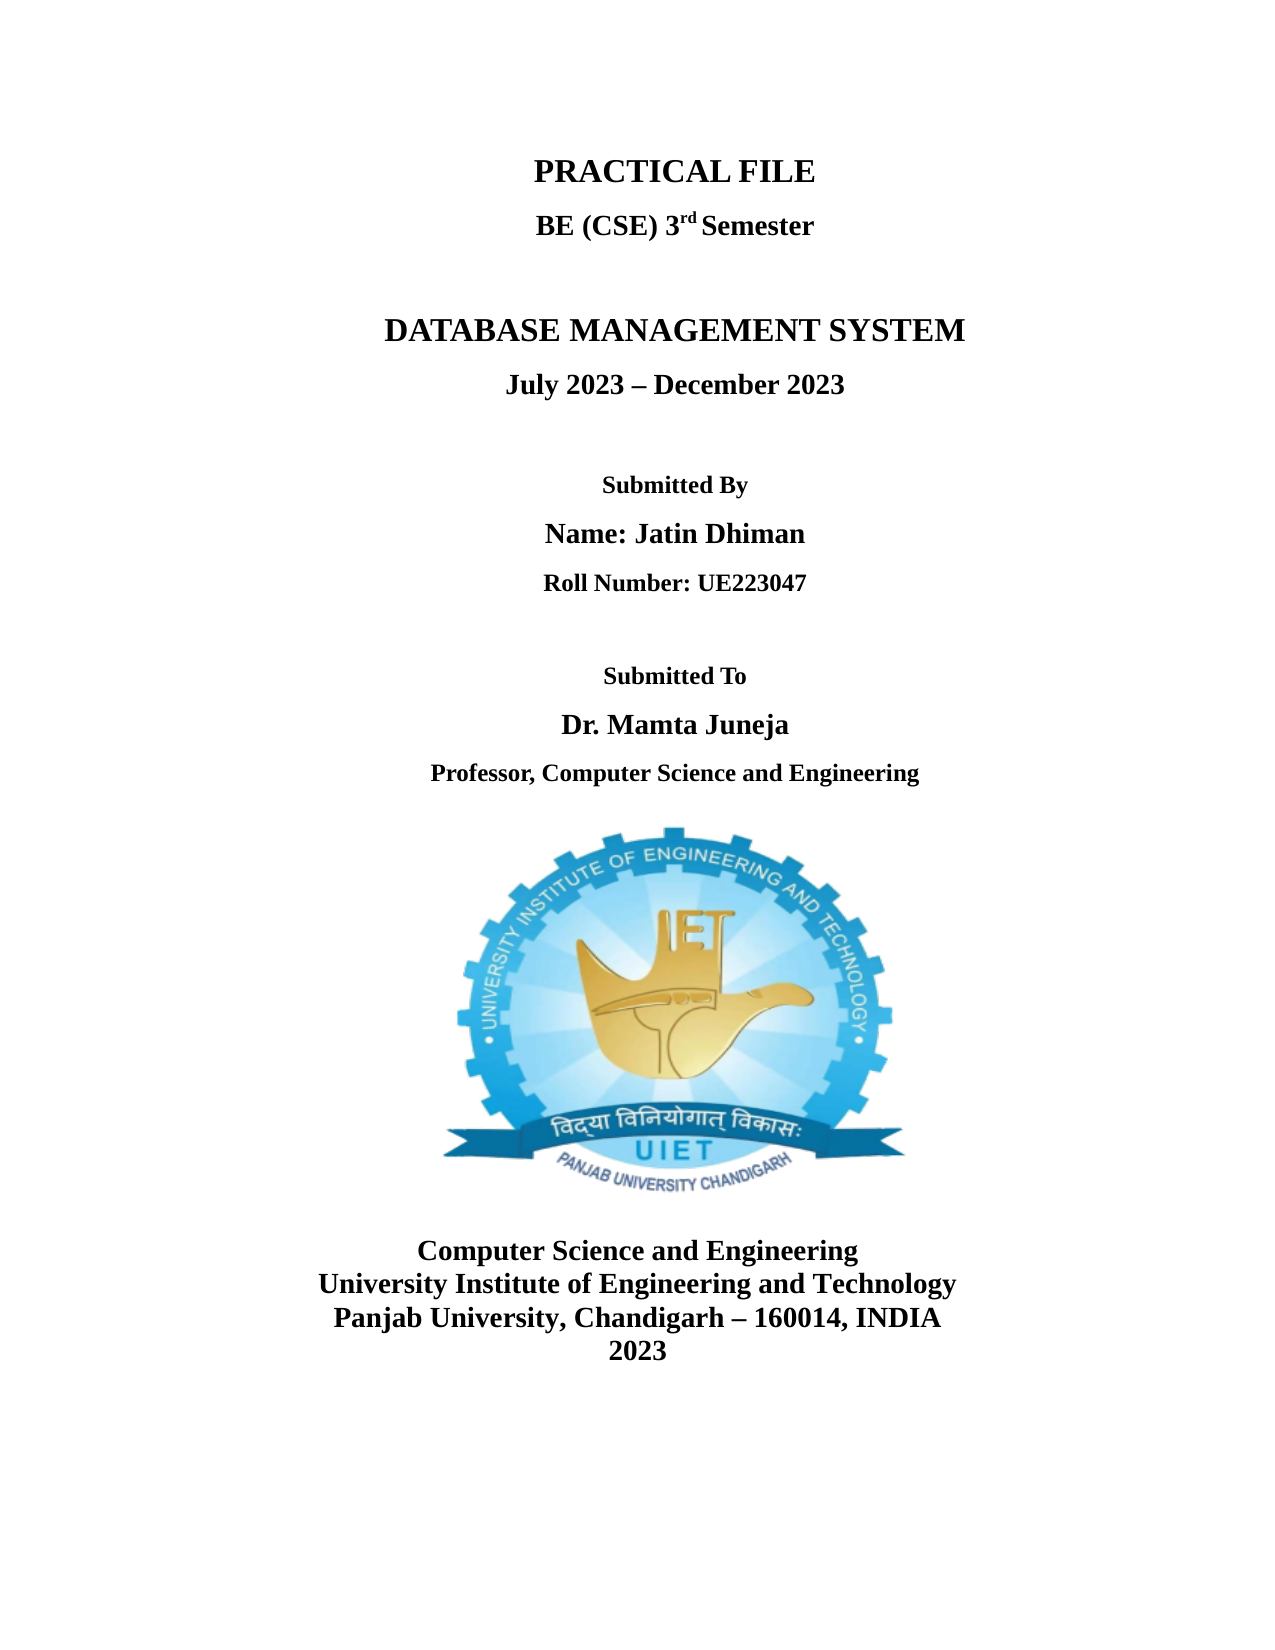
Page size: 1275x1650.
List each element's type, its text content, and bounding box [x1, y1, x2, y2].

text Submitted By [225, 470, 1125, 499]
text DATABASE MANAGEMENT SYSTEM [225, 311, 1125, 349]
text Panjab University, Chandigarh – 160014, INDIA [150, 1300, 1125, 1333]
text Submitted To [225, 661, 1125, 689]
text BE (CSE) 3rd Semester [225, 208, 1125, 241]
text 2023 [150, 1333, 1125, 1367]
text Name: Jatin Dhiman [225, 517, 1125, 550]
text Professor, Computer Science and Engineering [225, 758, 1125, 787]
text PRACTICAL FILE [225, 151, 1125, 189]
text Dr. Mamta Juneja [225, 707, 1125, 741]
text University Institute of Engineering and Technology [150, 1266, 1125, 1300]
picture [436, 805, 914, 1216]
text July 2023 – December 2023 [225, 367, 1125, 401]
text Roll Number: UE223047 [225, 568, 1125, 597]
text Computer Science and Engineering [150, 1233, 1125, 1266]
